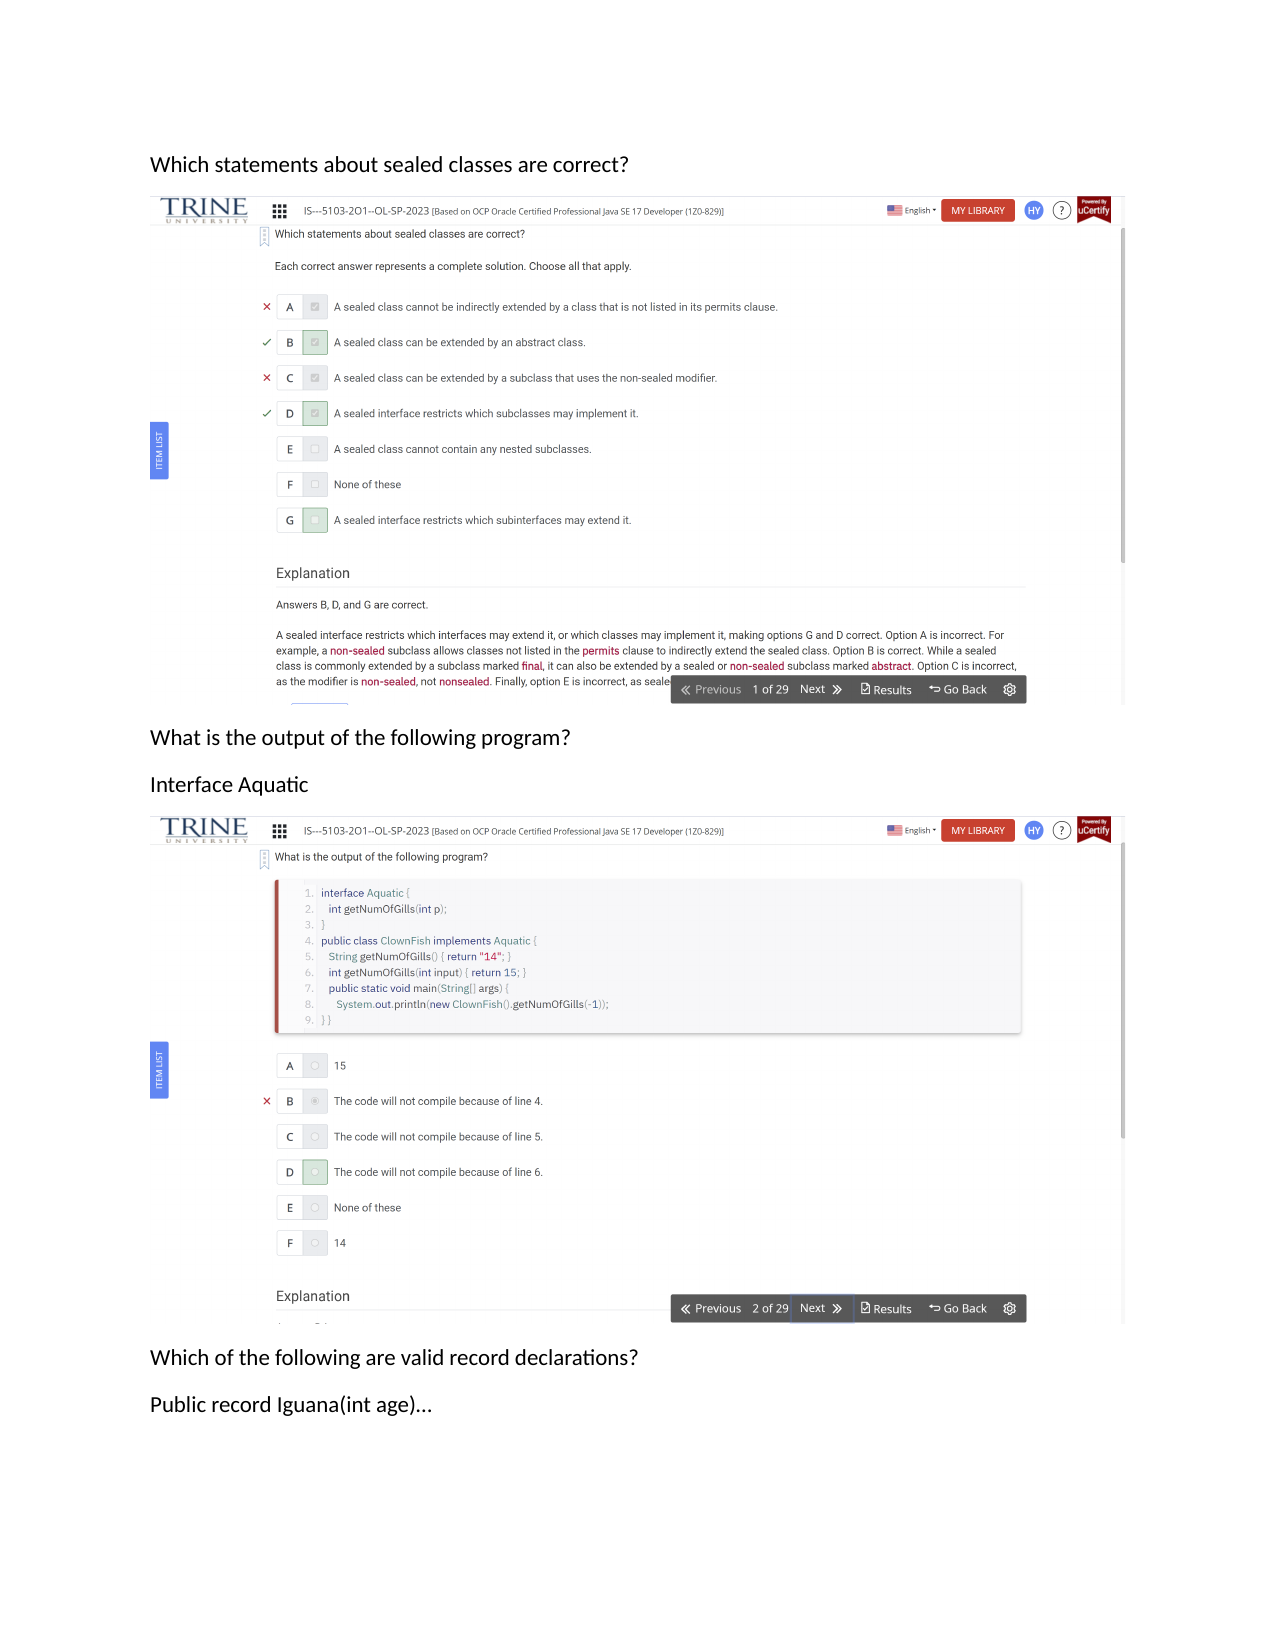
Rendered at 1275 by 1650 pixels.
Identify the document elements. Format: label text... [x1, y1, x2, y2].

picture [150, 816, 1125, 1324]
text Which statements about sealed classes are correct? [150, 150, 1125, 178]
text Interface Aquatic [150, 770, 1125, 798]
text Public record Iguana(int age)… [150, 1390, 1125, 1418]
text Which of the following are valid record declarations? [150, 1343, 1125, 1371]
text What is the output of the following program? [150, 723, 1125, 751]
picture [150, 196, 1125, 705]
